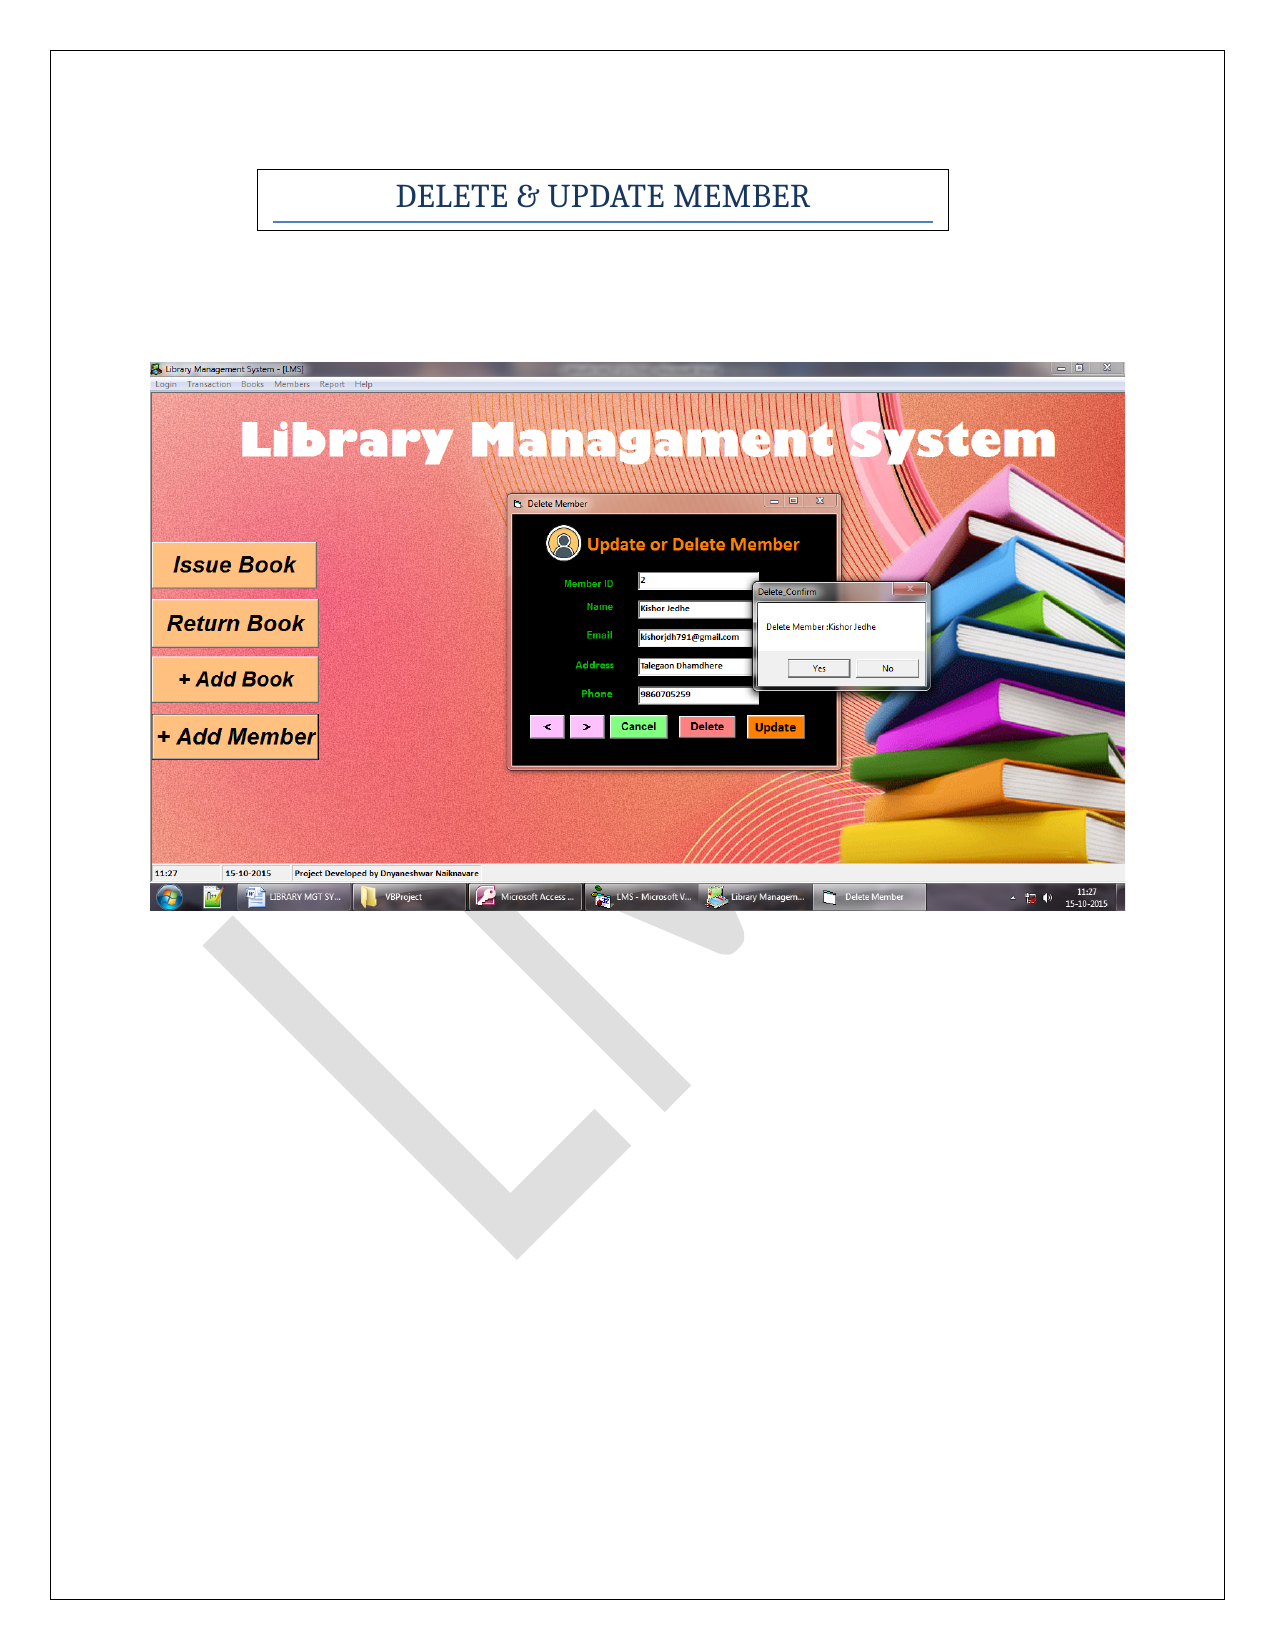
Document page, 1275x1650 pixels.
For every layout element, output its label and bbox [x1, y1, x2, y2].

picture [150, 362, 1125, 911]
